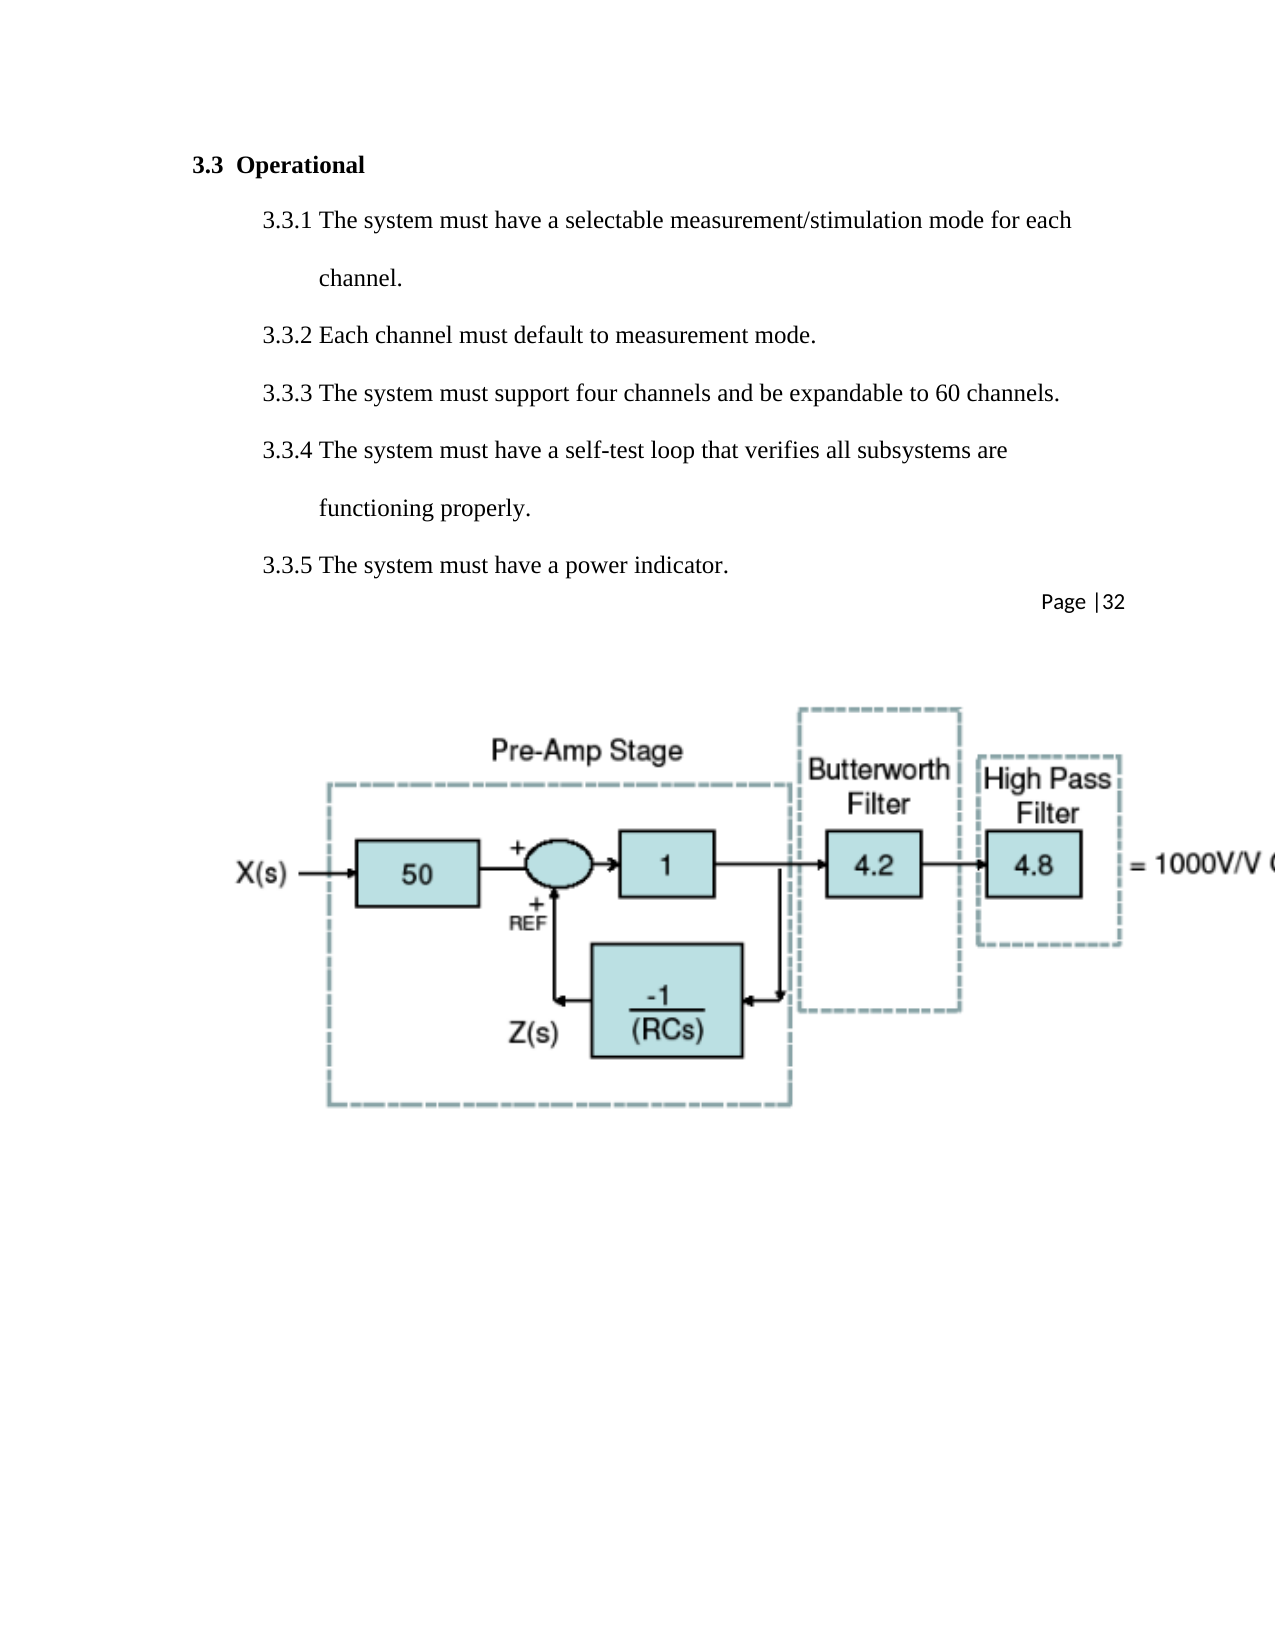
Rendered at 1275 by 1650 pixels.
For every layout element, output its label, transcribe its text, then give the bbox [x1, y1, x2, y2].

list The system must support four channels and be expandable to 60 channels. [262, 378, 1125, 406]
list The system must have a selectable measurement/stimulation mode for each channel. [262, 205, 1125, 291]
list The system must have a self-test loop that verifies all subsystems are functioning properly. [262, 435, 1125, 521]
list Each channel must default to measurement mode. [262, 320, 1125, 349]
list The system must have a power indicator. [262, 550, 1125, 579]
subtitle Operational [192, 150, 1125, 179]
